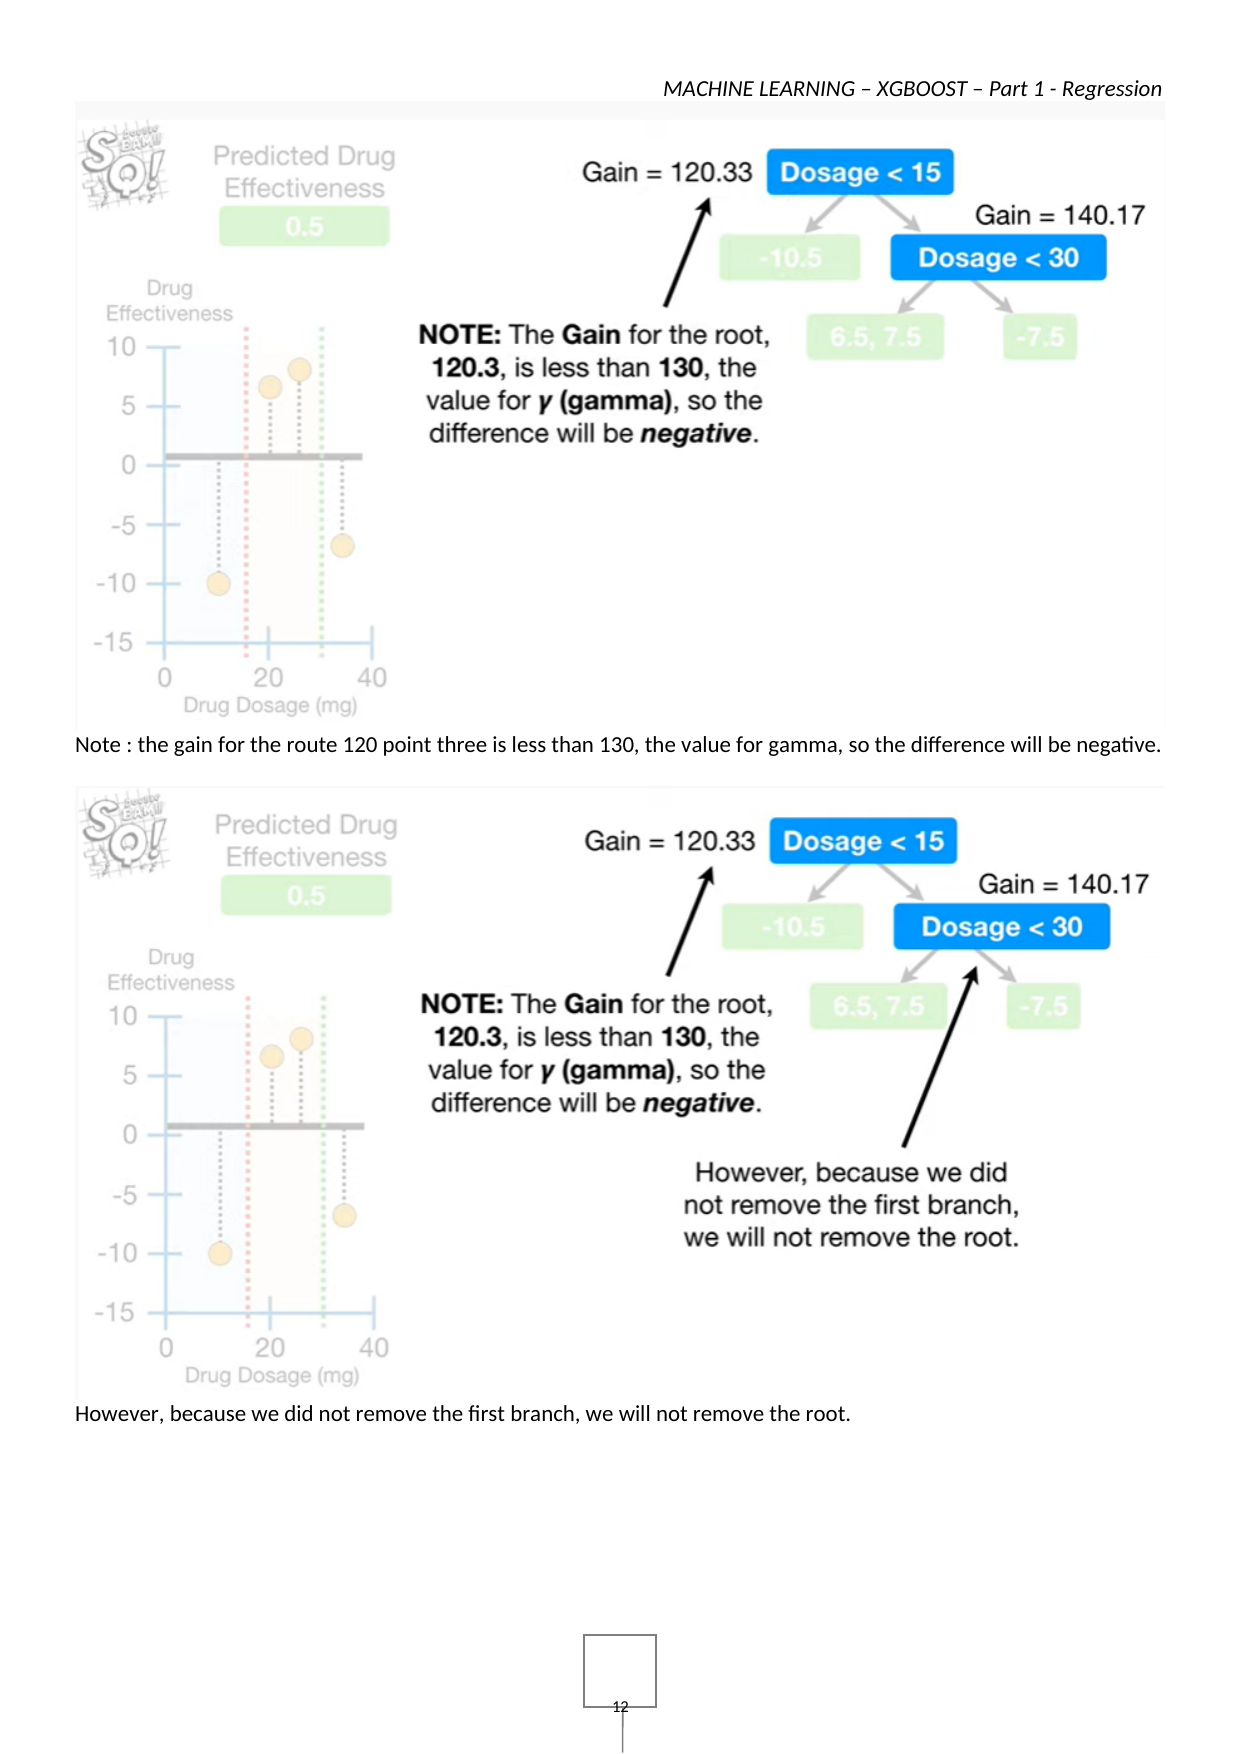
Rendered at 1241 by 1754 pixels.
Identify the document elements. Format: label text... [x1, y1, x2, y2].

picture [75, 786, 1166, 1400]
picture [75, 101, 1166, 731]
text However, because we did not remove the first branch, we will not remove the root. [75, 1400, 1165, 1427]
text Note : the gain for the route 120 point three is less than 130, the value for gamma, so the difference will be negative. [75, 731, 1165, 759]
